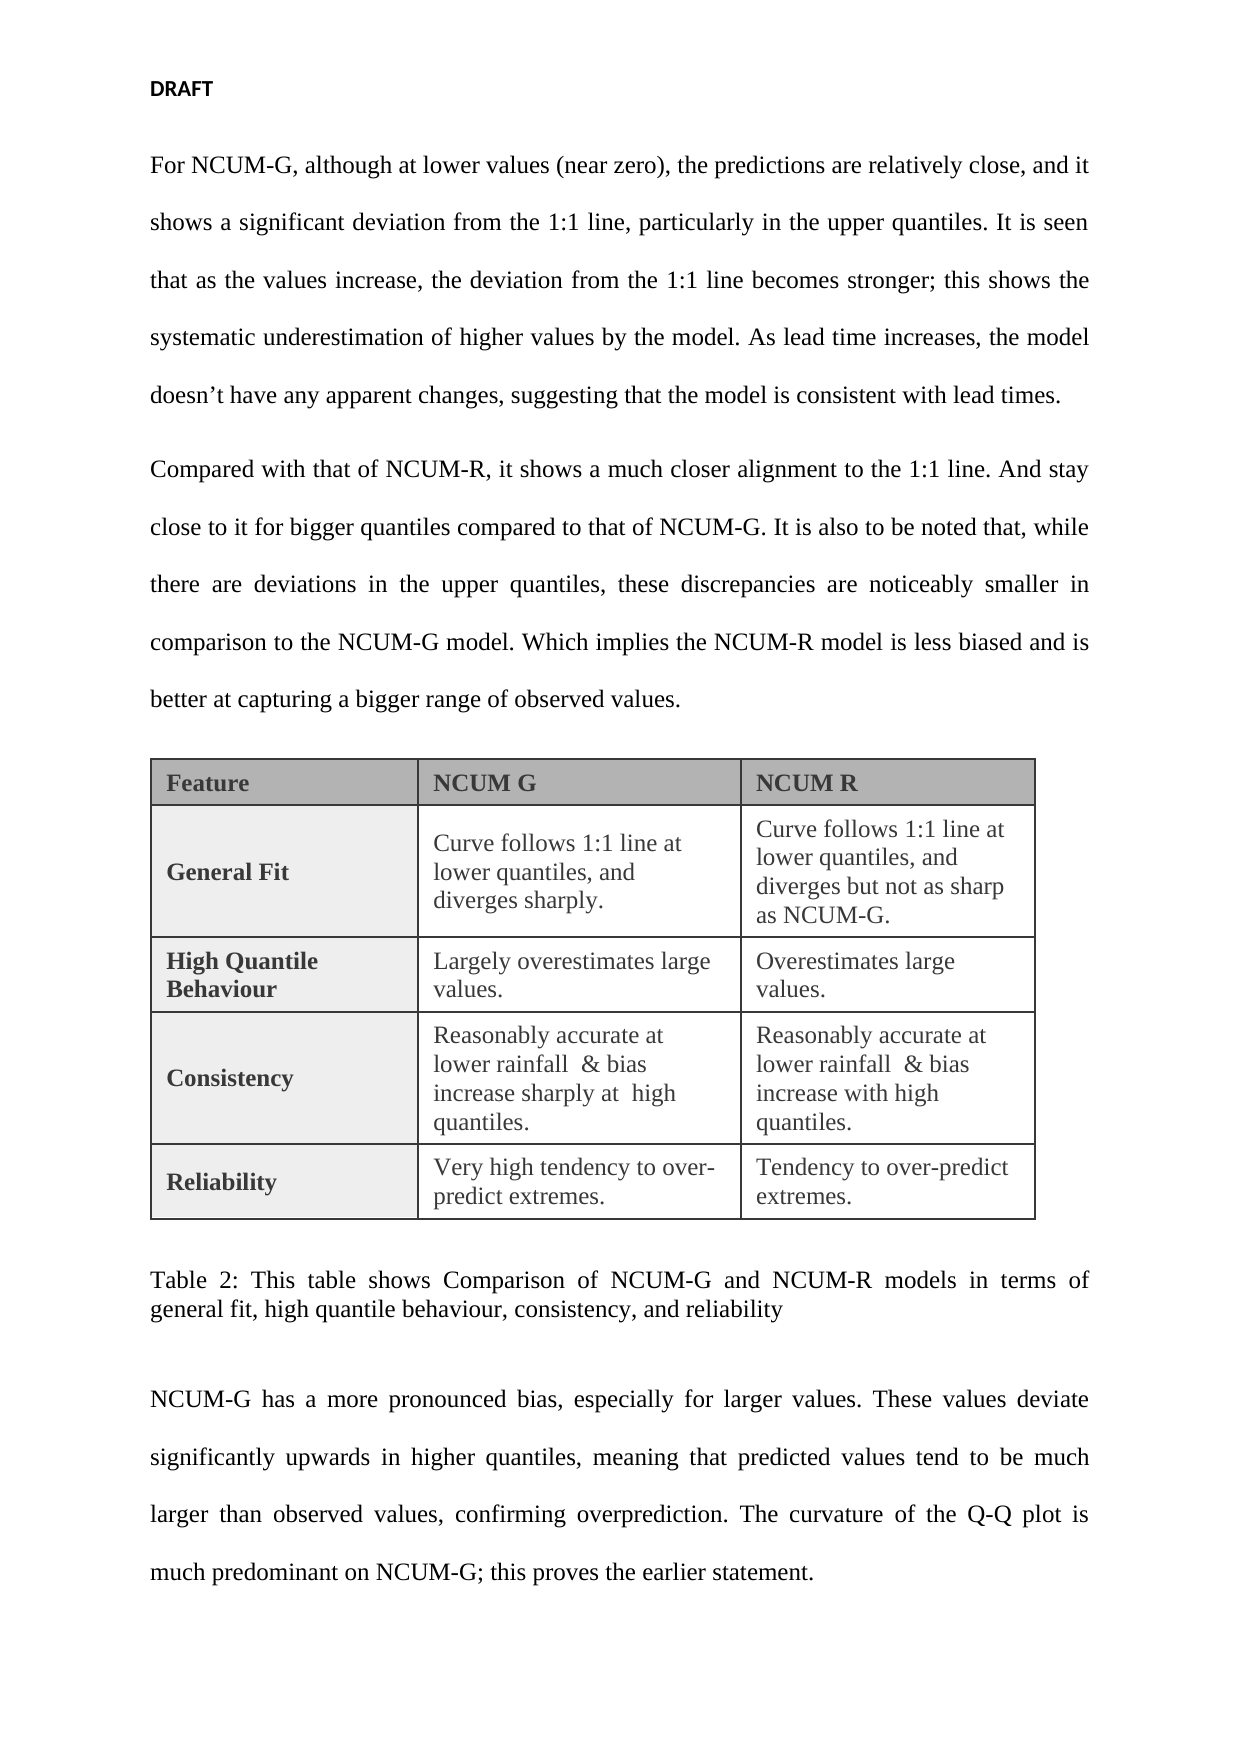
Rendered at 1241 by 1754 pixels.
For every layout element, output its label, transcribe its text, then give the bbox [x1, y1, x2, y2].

text NCUM-G has a more pronounced bias, especially for larger values. These values deviate significantly upwards in higher quantiles, meaning that predicted values tend to be much larger than observed values, confirming overprediction. The curvature of the Q-Q plot is much predominant on NCUM-G; this proves the earlier statement. [150, 1384, 1090, 1586]
table_cell Tendency to over-predict extremes. [742, 1145, 1034, 1217]
text Compared with that of NCUM-R, it shows a much closer alignment to the 1:1 line. And stay close to it for bigger quantiles compared to that of NCUM-G. It is also to be noted that, while there are deviations in the upper quantiles, these discrepancies are noticeably smaller in comparison to the NCUM-G model. Which implies the NCUM-R model is less biased and is better at capturing a bigger range of observed values. [150, 454, 1090, 713]
text For NCUM-G, although at lower values (near zero), the predictions are relatively close, and it shows a significant deviation from the 1:1 line, particularly in the upper quantiles. It is seen that as the values increase, the deviation from the 1:1 line becomes stronger; this shows the systematic underestimation of higher values by the model. As lead time increases, the model doesn’t have any apparent changes, suggesting that the model is consistent with lead times. [150, 150, 1090, 409]
table_cell Reasonably accurate at lower rainfall & bias increase sharply at high quantiles. [419, 1013, 740, 1143]
table_cell Overestimates large values. [742, 938, 1034, 1011]
table_header Feature [152, 760, 417, 804]
table_cell Largely overestimates large values. [419, 938, 740, 1011]
table_cell Curve follows 1:1 line at lower quantiles, and diverges but not as sharp as NCUM-G. [742, 806, 1034, 936]
table_header NCUM R [742, 760, 1034, 804]
table_header NCUM G [419, 760, 740, 804]
table_cell General Fit [152, 806, 417, 936]
table_cell Reliability [152, 1145, 417, 1217]
table_cell Reasonably accurate at lower rainfall & bias increase with high quantiles. [742, 1013, 1034, 1143]
table_cell High Quantile Behaviour [152, 938, 417, 1011]
table_cell Curve follows 1:1 line at lower quantiles, and diverges sharply. [419, 806, 740, 936]
text Table 2: This table shows Comparison of NCUM-G and NCUM-R models in terms of general fit, high quantile behaviour, consistency, and reliability [150, 1265, 1090, 1322]
table_cell Consistency [152, 1013, 417, 1143]
table_cell Very high tendency to over-predict extremes. [419, 1145, 740, 1217]
